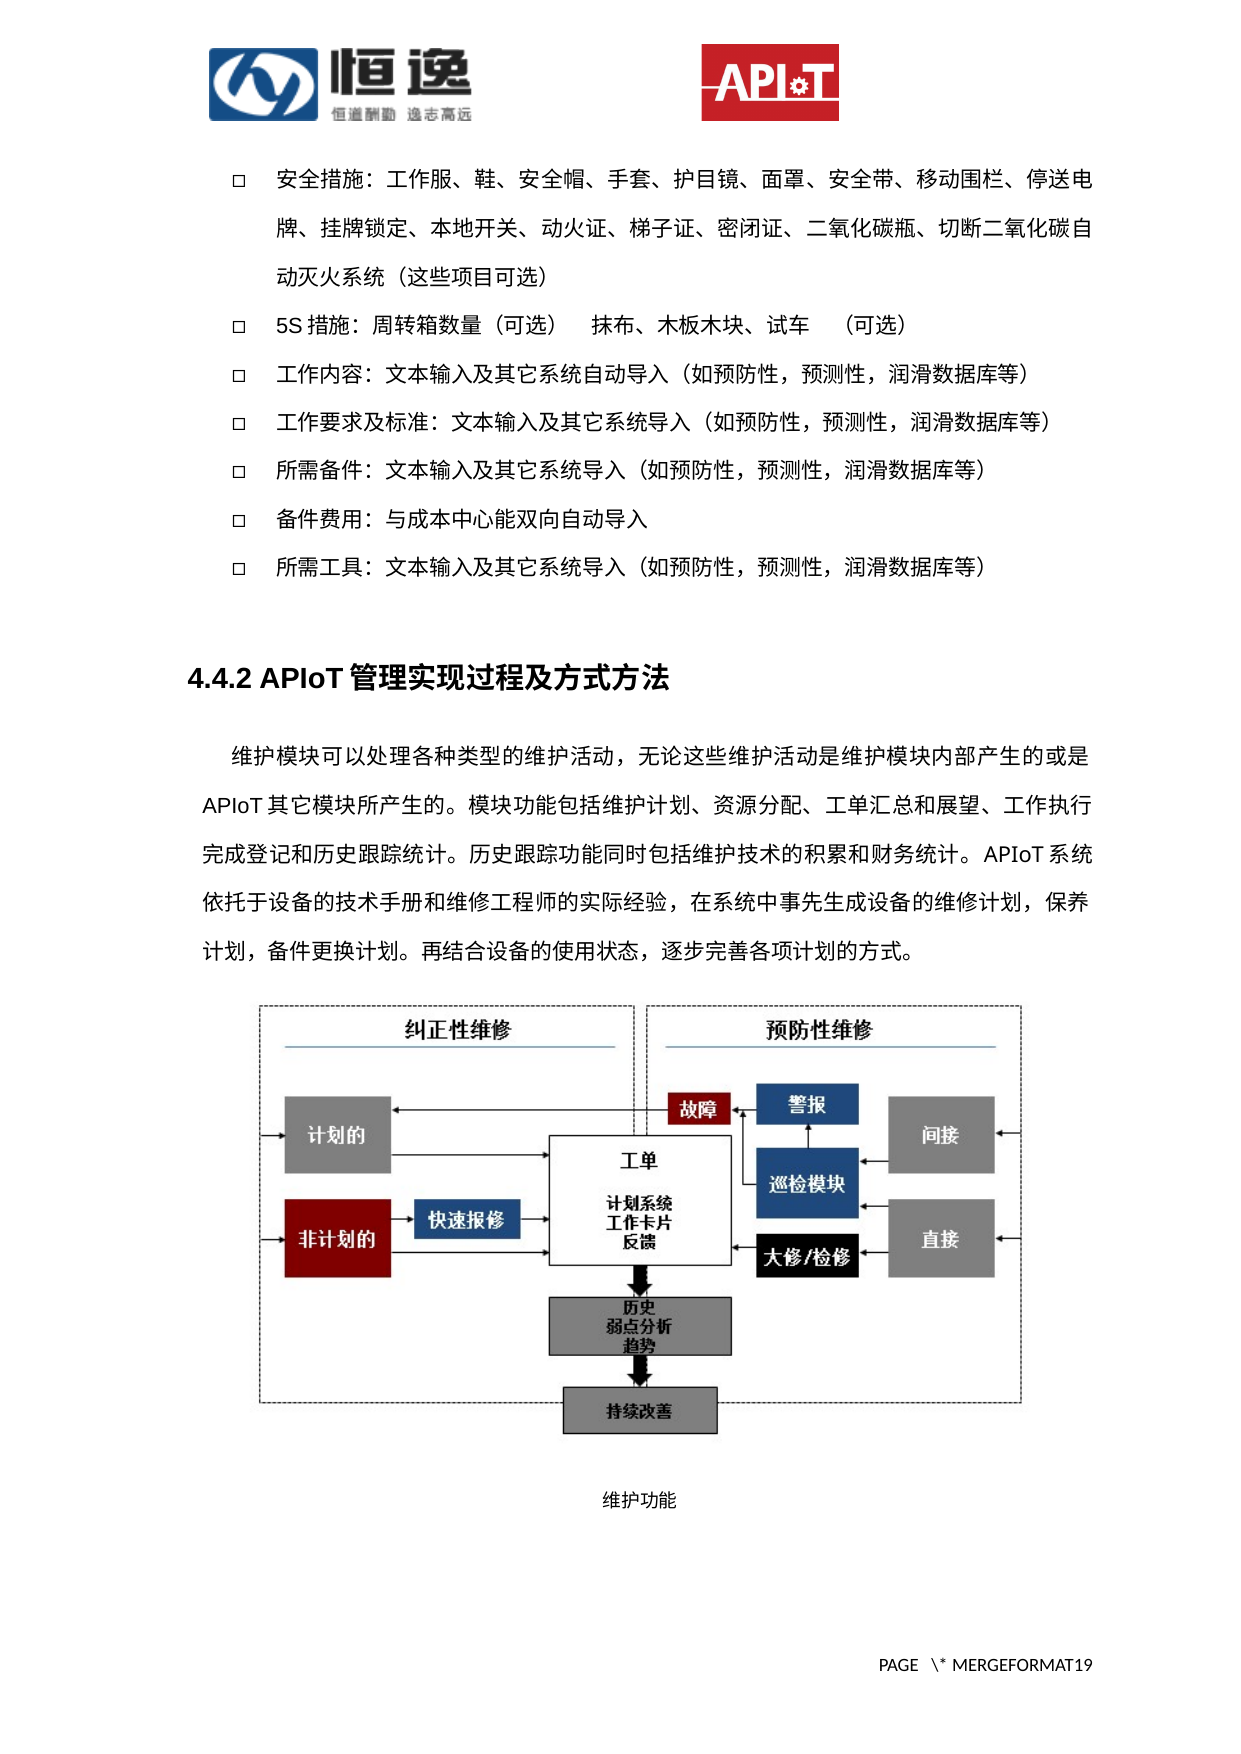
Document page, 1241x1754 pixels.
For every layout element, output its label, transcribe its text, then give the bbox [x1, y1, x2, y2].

list 5S措施：周转箱数量（可选） 抹布、木板木块、试车 （可选） [231, 308, 1093, 340]
picture [209, 48, 474, 121]
text 维护模块可以处理各种类型的维护活动，无论这些维护活动是维护模块内部产生的或是APIoT其它模块所产生的。模块功能包括维护计划、资源分配、工单汇总和展望、工作执行完成登记和历史跟踪统计。历史跟踪功能同时包括维护技术的积累和财务统计。APIoT系统依托于设备的技术手册和维修工程师的实际经验，在系统中事先生成设备的维修计划，保养计划，备件更换计划。再结合设备的使用状态，逐步完善各项计划的方式。 [202, 739, 1093, 966]
subtitle 4.4.2 APIoT管理实现过程及方式方法 [187, 643, 1093, 708]
text 维护功能 [187, 1483, 1093, 1515]
list 所需工具：文本输入及其它系统导入（如预防性，预测性，润滑数据库等） [231, 549, 1093, 582]
picture [701, 44, 839, 121]
picture [240, 982, 1040, 1451]
list 备件费用：与成本中心能双向自动导入 [231, 501, 1093, 534]
list 安全措施：工作服、鞋、安全帽、手套、护目镜、面罩、安全带、移动围栏、停送电牌、挂牌锁定、本地开关、动火证、梯子证、密闭证、二氧化碳瓶、切断二氧化碳自动灭火系统（这些项目可选） [231, 162, 1093, 292]
list 工作要求及标准：文本输入及其它系统导入（如预防性，预测性，润滑数据库等） [231, 404, 1093, 437]
list 所需备件：文本输入及其它系统导入（如预防性，预测性，润滑数据库等） [231, 453, 1093, 485]
list 工作内容：文本输入及其它系统自动导入（如预防性，预测性，润滑数据库等） [231, 356, 1093, 389]
